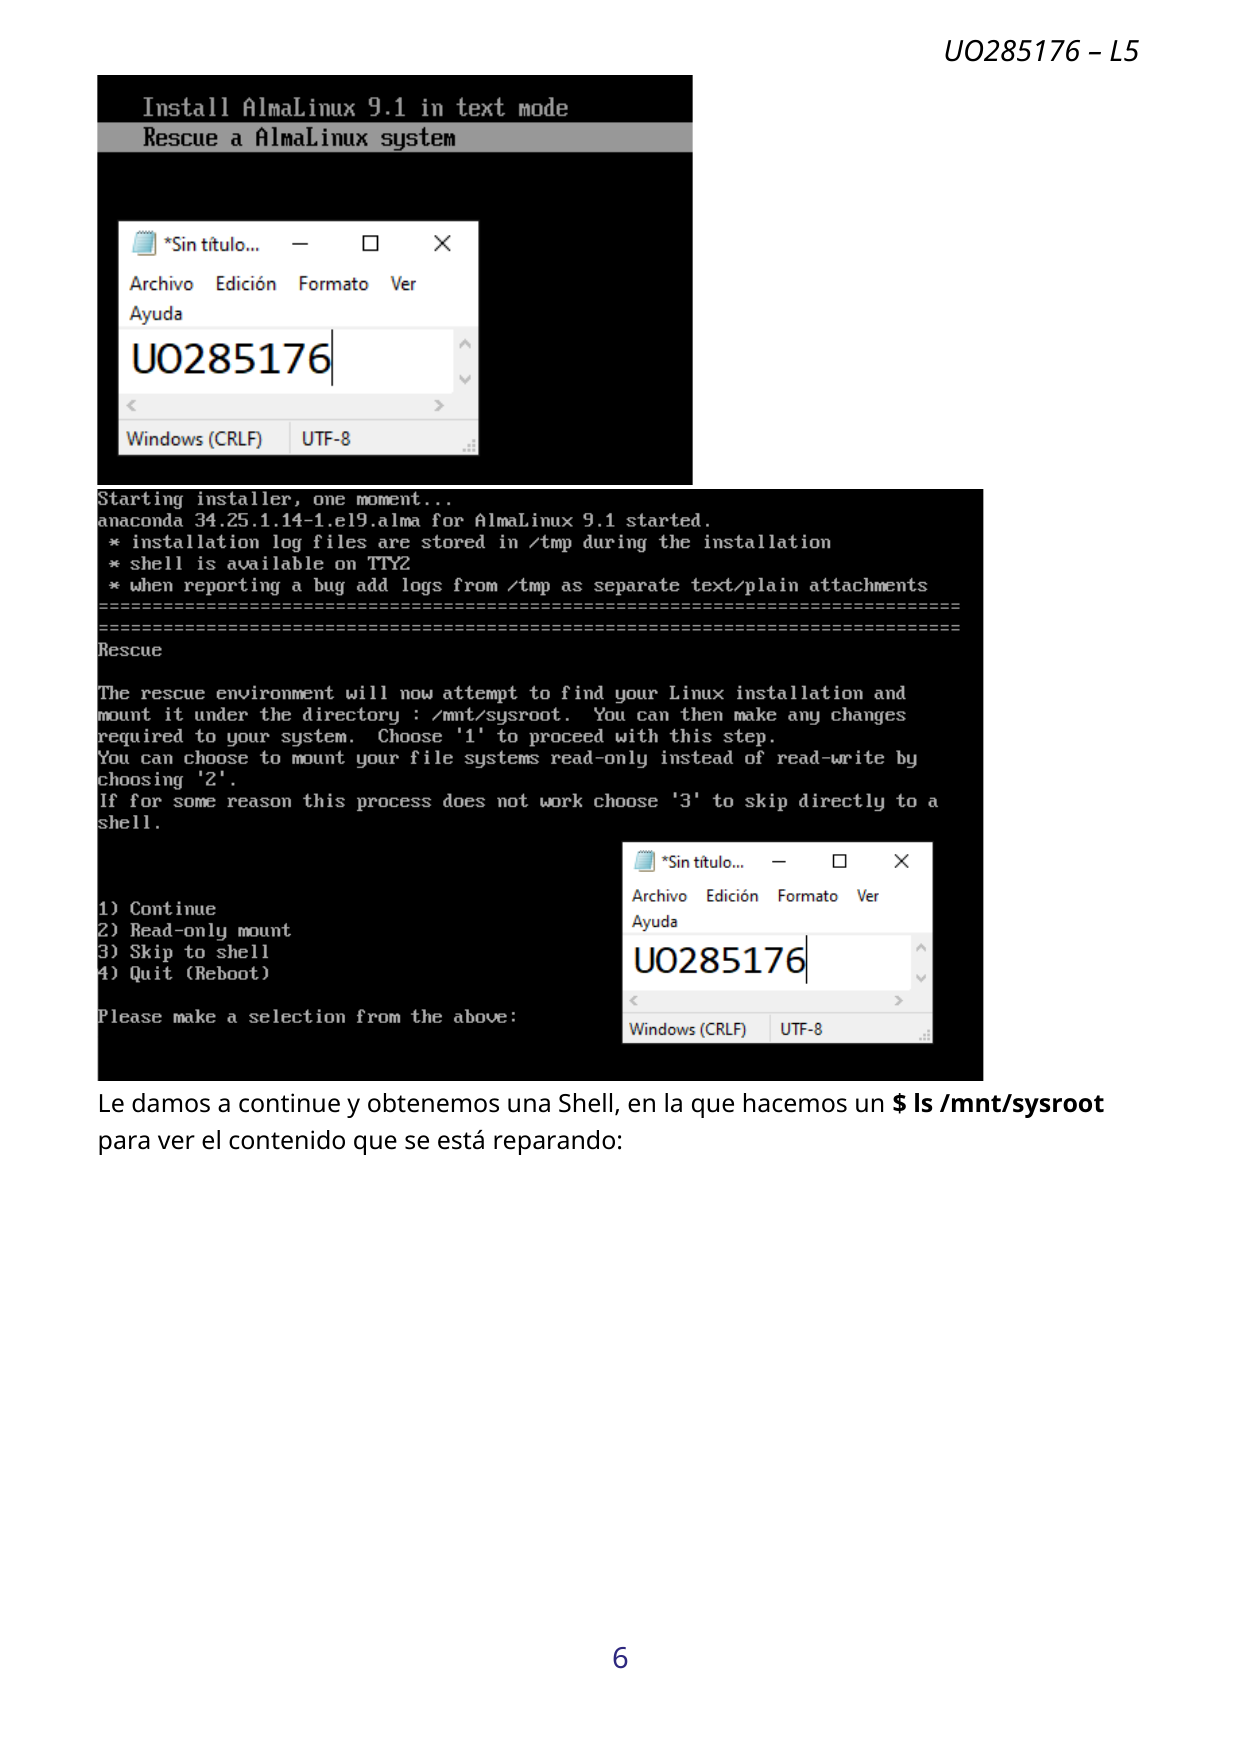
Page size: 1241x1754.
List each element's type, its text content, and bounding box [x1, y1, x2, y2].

picture [97, 75, 693, 485]
text Le damos a continue y obtenemos una Shell, en la que hacemos un $ ls /mnt/sysroot para ver el contenido que se está reparando: [97, 1086, 1143, 1157]
picture [97, 489, 984, 1081]
